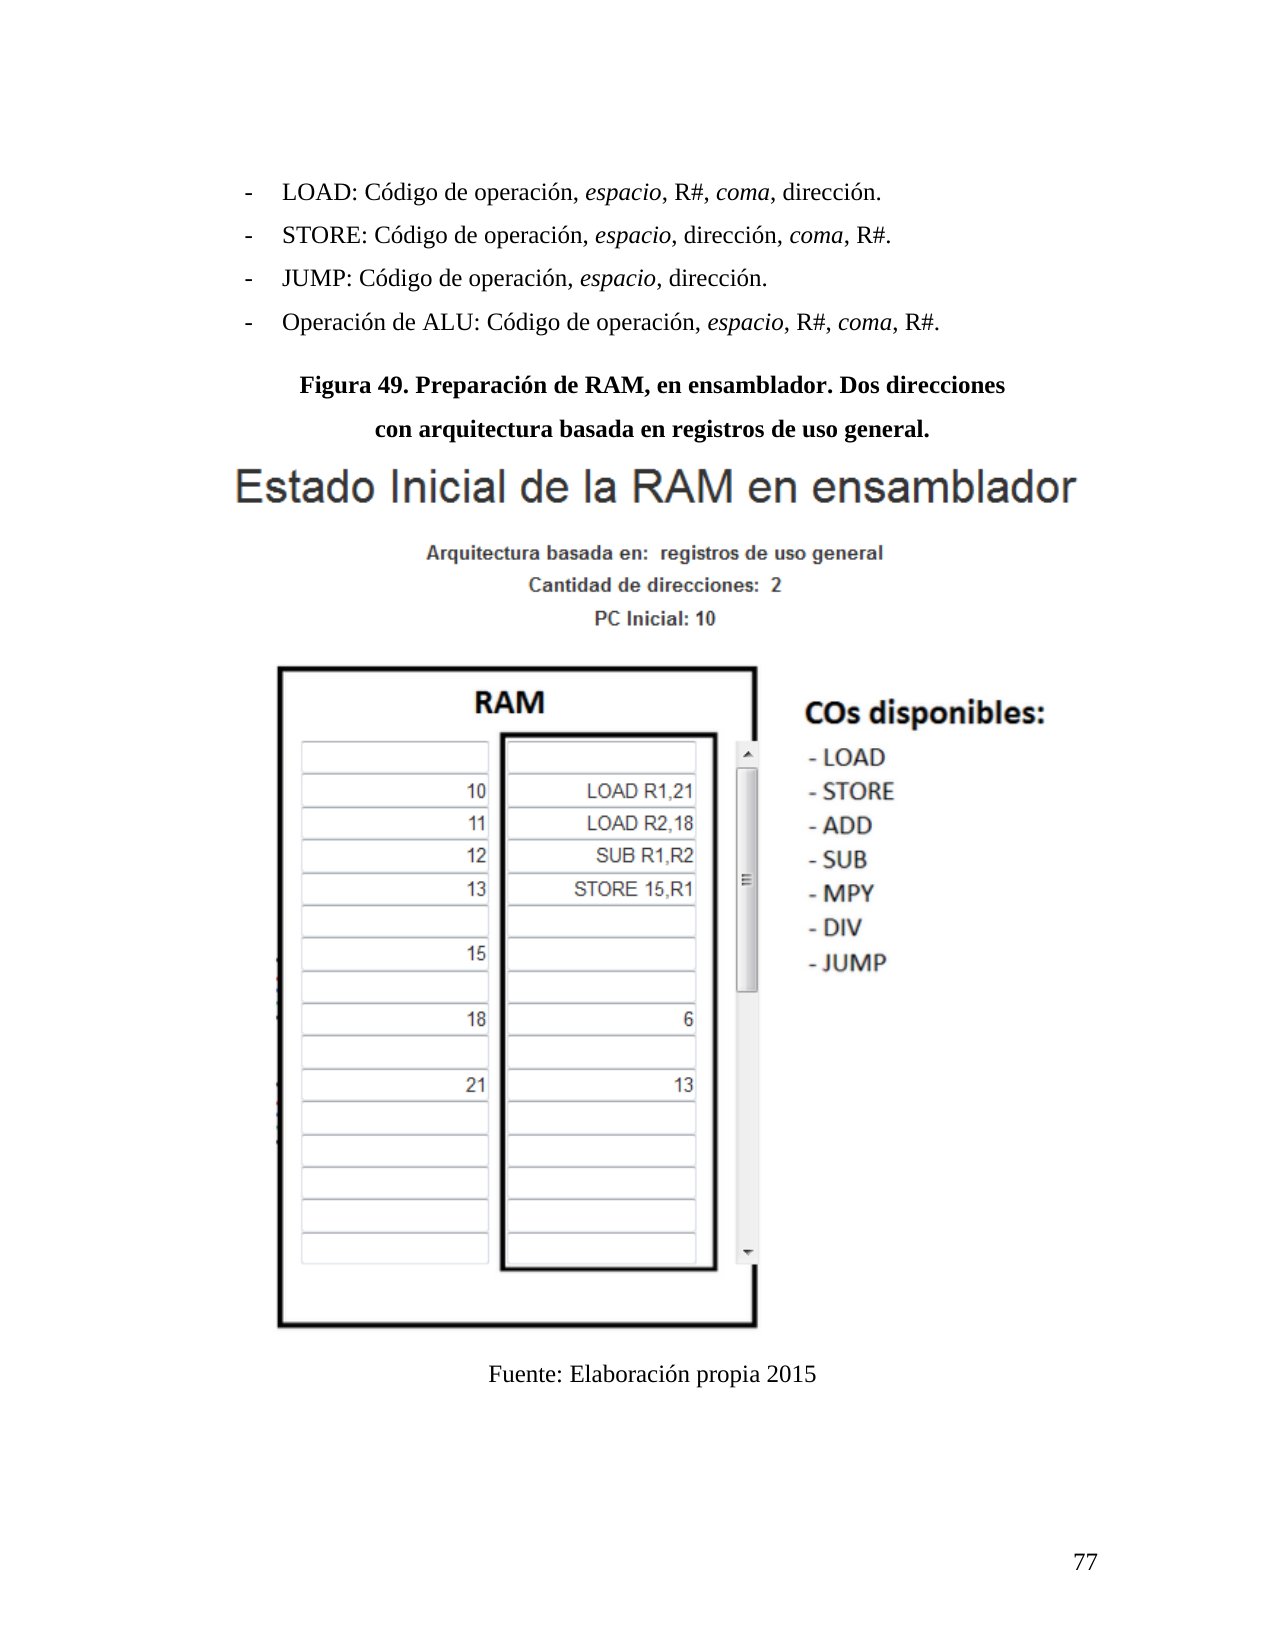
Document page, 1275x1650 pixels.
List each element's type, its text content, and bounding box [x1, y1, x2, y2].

text con arquitectura basada en registros de uso general. [207, 414, 1098, 442]
list STORE: Código de operación, espacio, dirección, coma, R#. [244, 220, 1098, 249]
list LOAD: Código de operación, espacio, R#, coma, dirección. [244, 177, 1098, 206]
picture [208, 456, 1097, 1345]
text Fuente: Elaboración propia 2015 [207, 1359, 1098, 1387]
list JUMP: Código de operación, espacio, dirección. [244, 263, 1098, 292]
list Operación de ALU: Código de operación, espacio, R#, coma, R#. [244, 307, 1098, 335]
text Figura 49. Preparación de RAM, en ensamblador. Dos direcciones [207, 371, 1098, 399]
